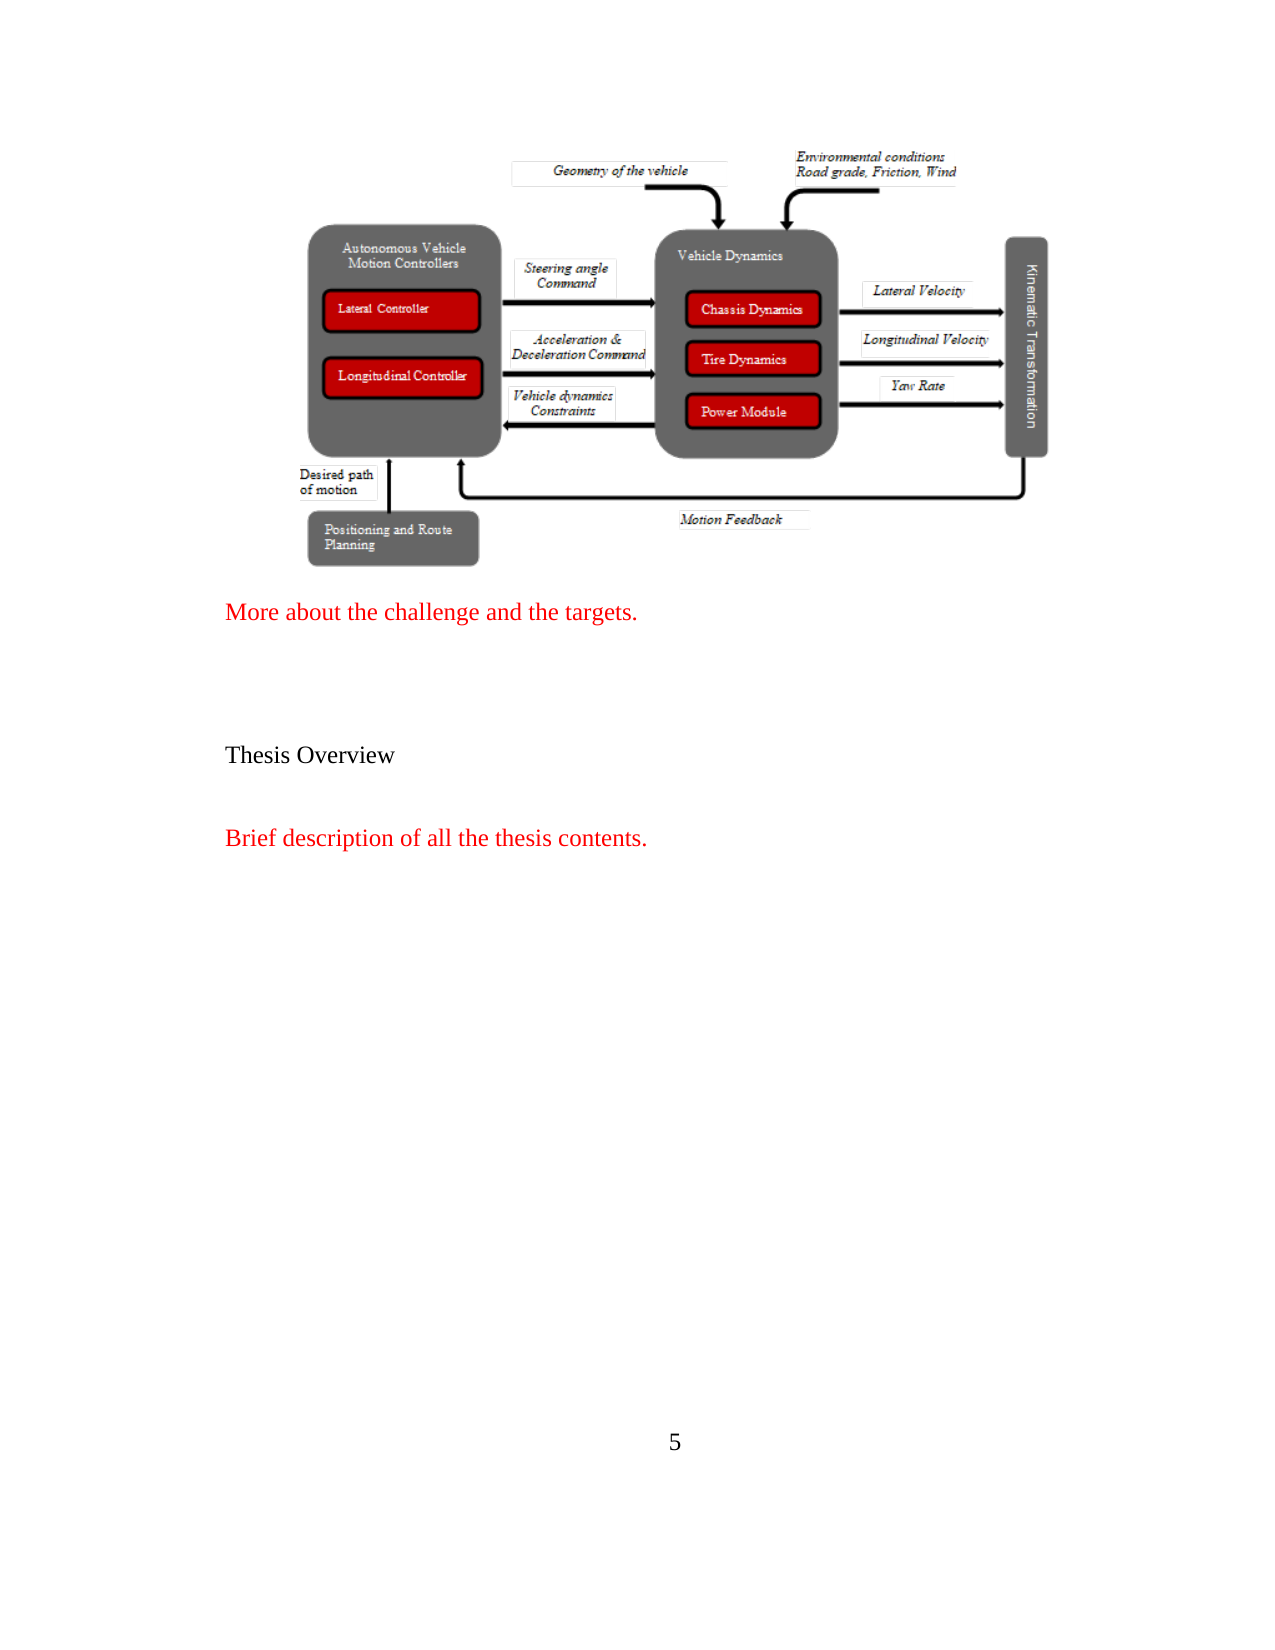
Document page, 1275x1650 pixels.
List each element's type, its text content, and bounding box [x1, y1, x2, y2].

text More about the challenge and the targets. [225, 597, 1125, 626]
text Brief description of all the thesis contents. [225, 823, 1125, 852]
subtitle Thesis Overview [225, 741, 1125, 769]
picture [300, 150, 1050, 568]
